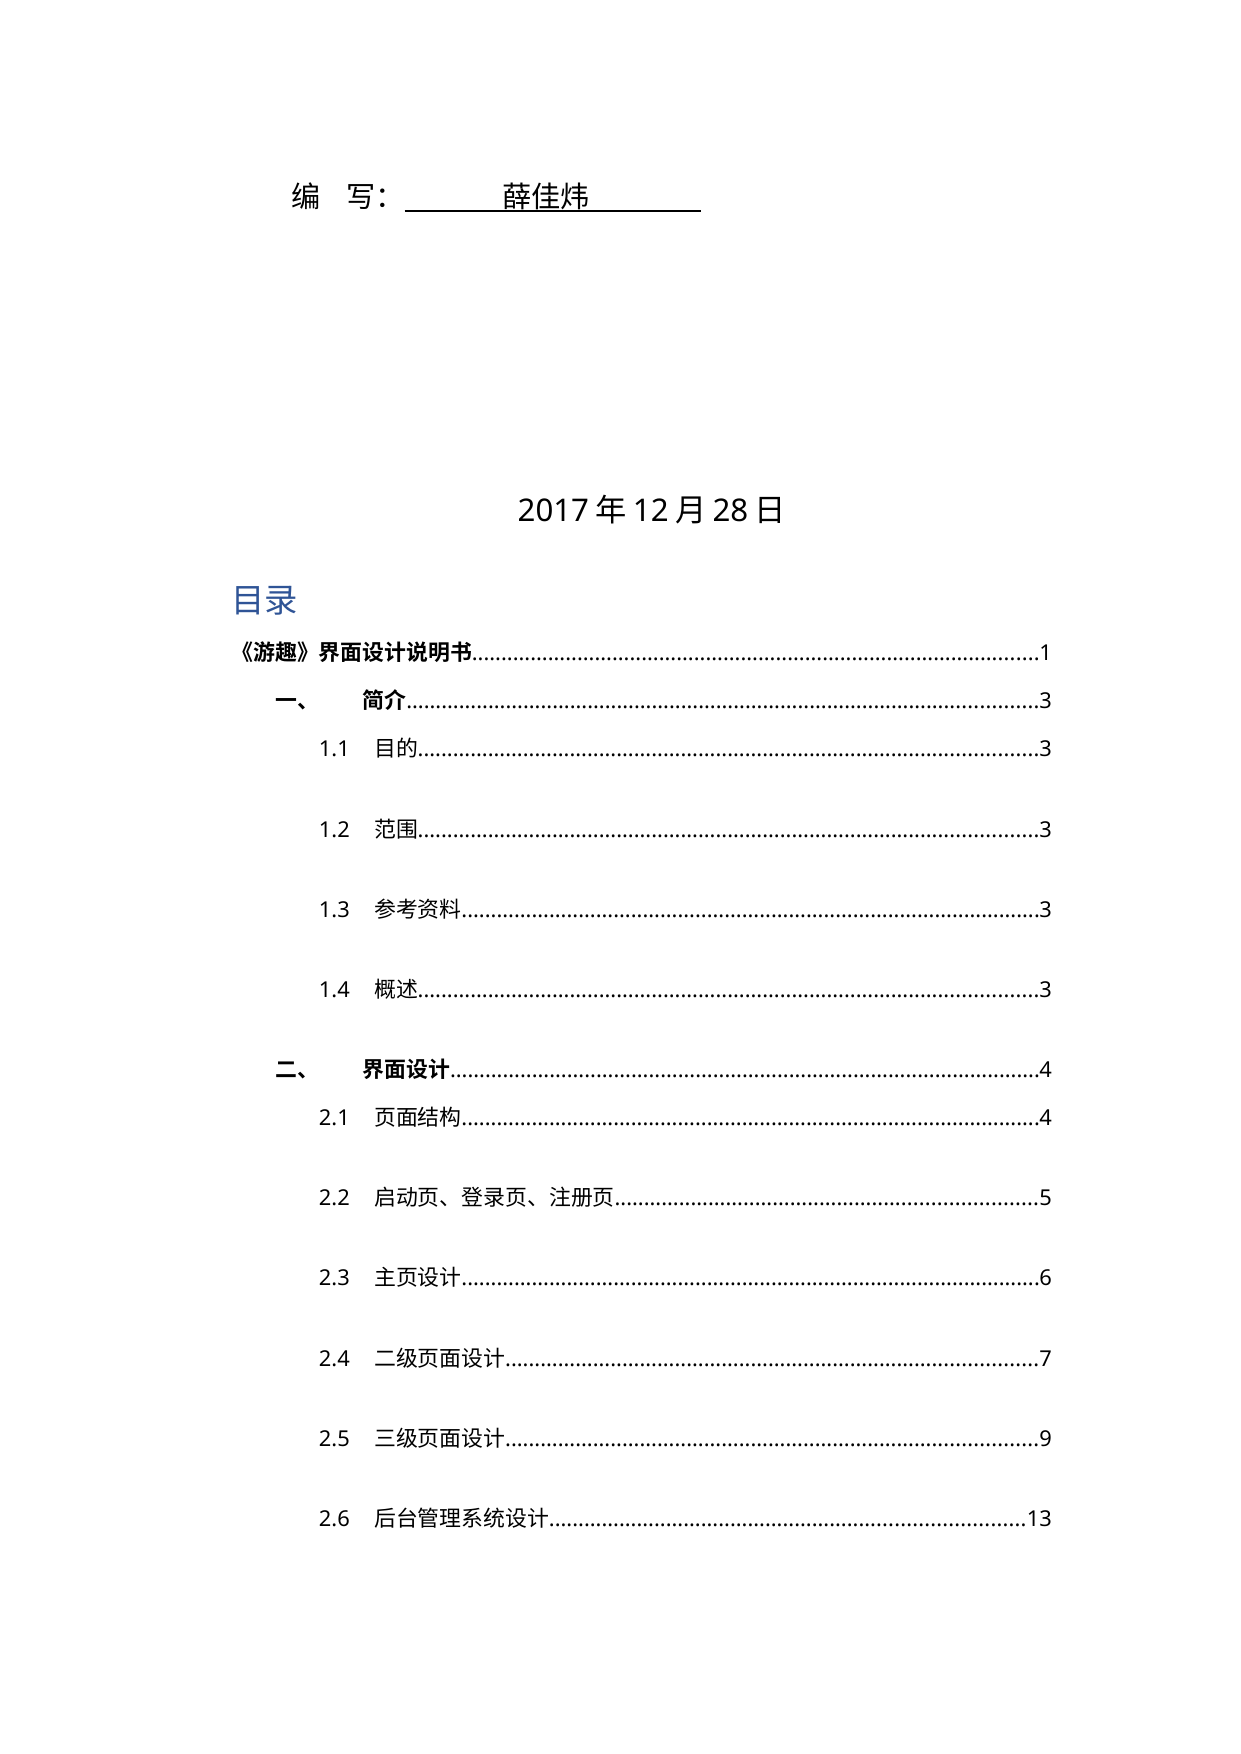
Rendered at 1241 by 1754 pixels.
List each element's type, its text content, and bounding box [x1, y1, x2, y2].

text 编 写： 薛佳炜 [187, 162, 1053, 227]
text 2017年12月28日 [187, 476, 1053, 541]
